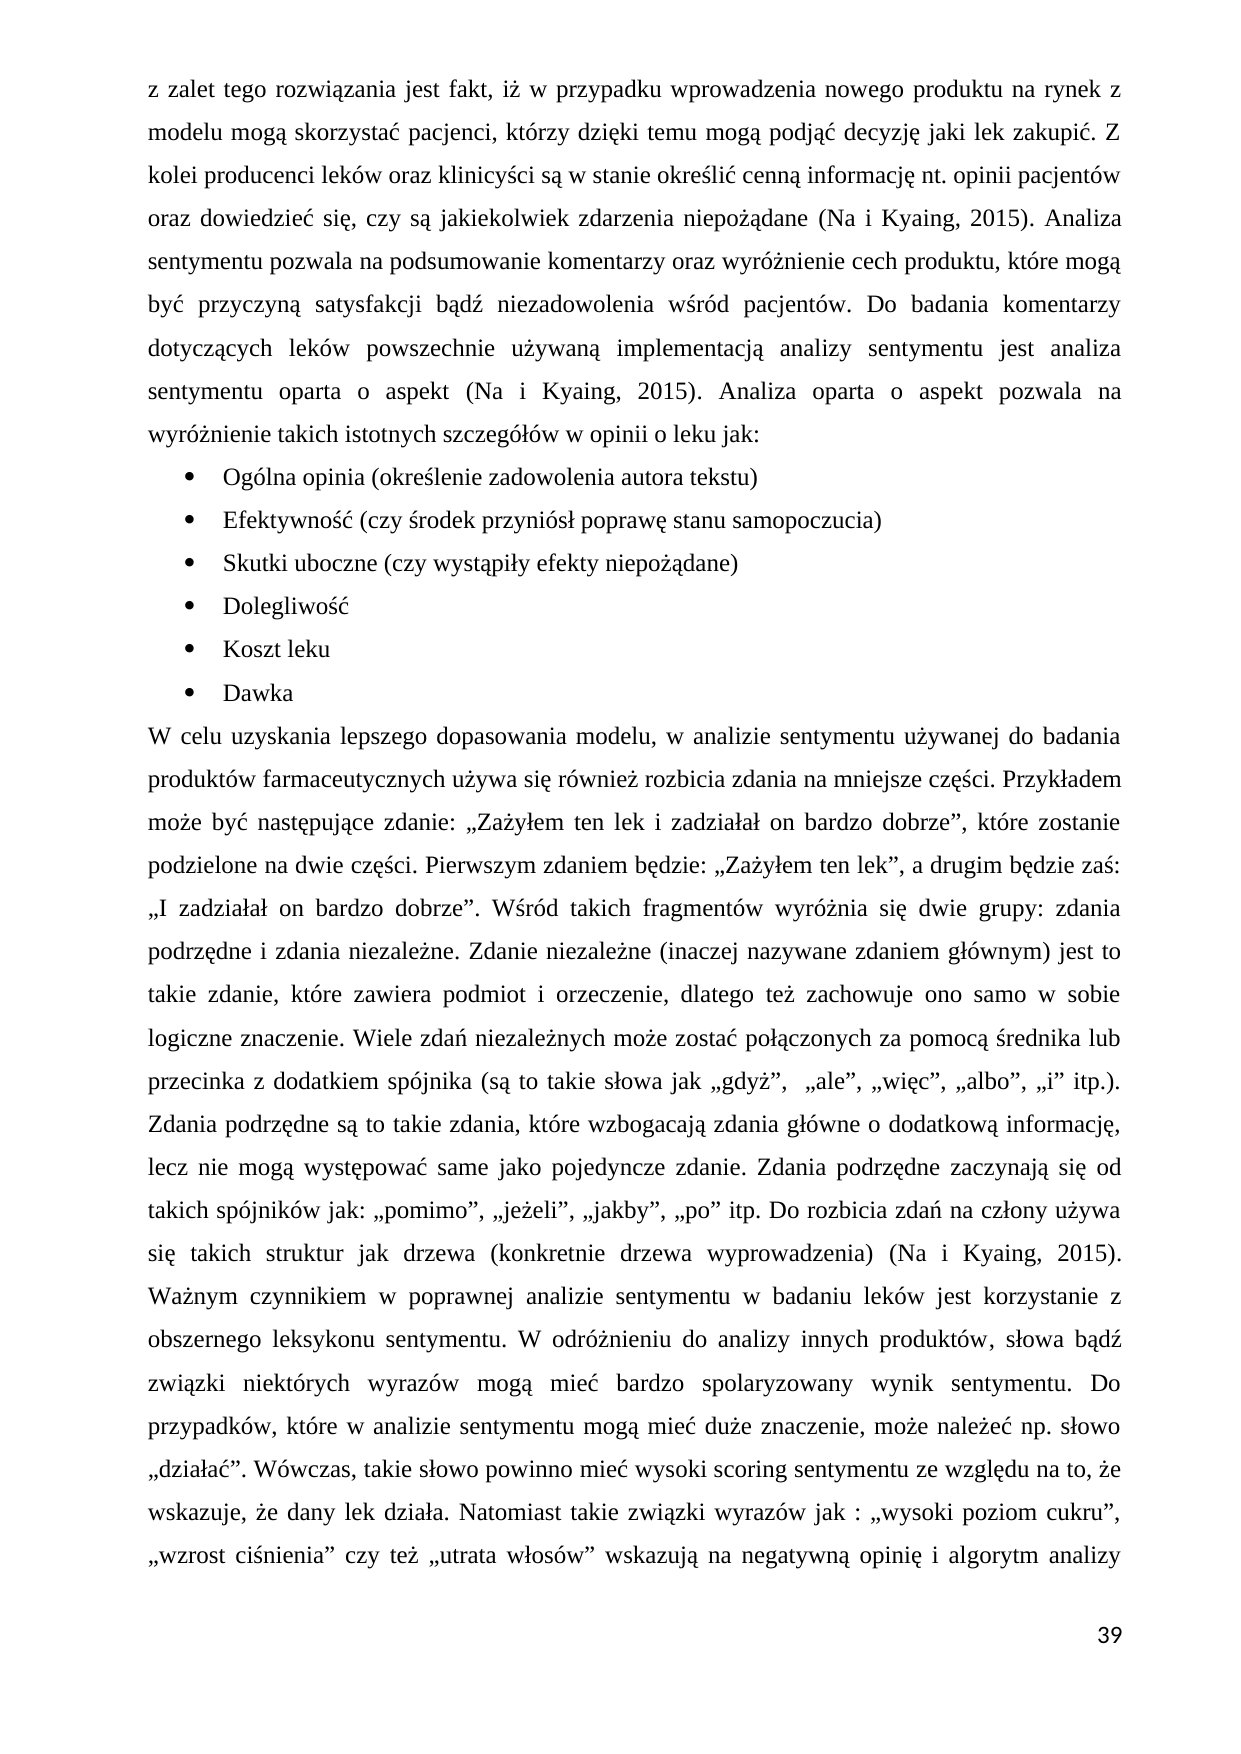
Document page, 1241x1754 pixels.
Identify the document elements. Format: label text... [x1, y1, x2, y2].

list Efektywność (czy środek przyniósł poprawę stanu samopoczucia) [185, 505, 1122, 534]
list Dolegliwość [185, 591, 1122, 620]
list Ogólna opinia (określenie zadowolenia autora tekstu) [185, 462, 1122, 491]
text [148, 74, 1122, 448]
list Dawka [185, 678, 1122, 706]
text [148, 721, 1122, 1569]
list Koszt leku [185, 634, 1122, 663]
list Skutki uboczne (czy wystąpiły efekty niepożądane) [185, 548, 1122, 577]
